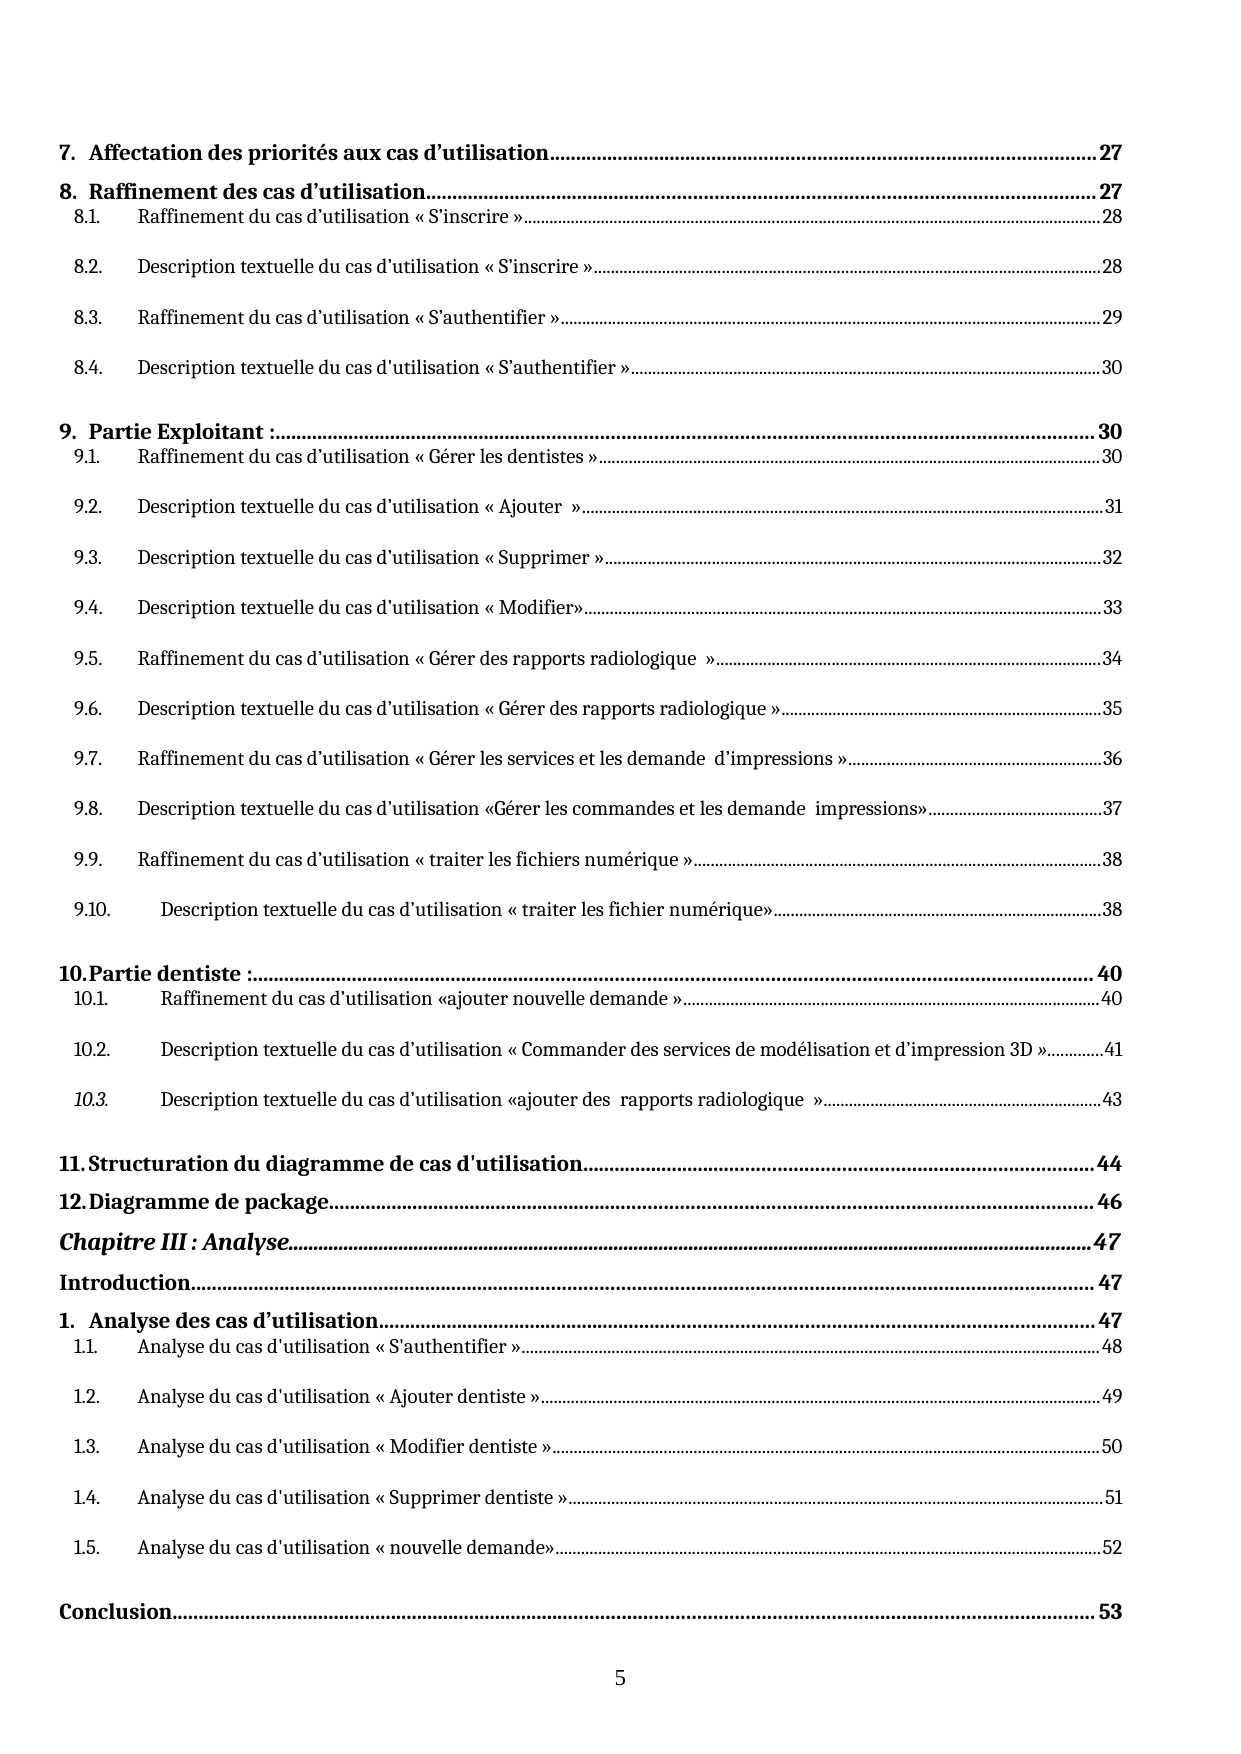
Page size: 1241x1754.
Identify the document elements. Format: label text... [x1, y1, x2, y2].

text 9.9. Raffinement du cas d’utilisation « traiter les fichiers numérique » 38 [74, 847, 1186, 871]
text 1. Analyse des cas d’utilisation 47 [59, 1308, 1240, 1334]
text 9.8. Description textuelle du cas d’utilisation «Gérer les commandes et les demande impressions» 37 [74, 797, 1186, 821]
text 10. Partie dentiste : 40 [59, 961, 1240, 987]
text 8.3. Raffinement du cas d’utilisation « S’authentifier » 29 [74, 305, 1186, 329]
text 10.1. Raffinement du cas d’utilisation «ajouter nouvelle demande » 40 [74, 987, 1186, 1011]
text 10.2. Description textuelle du cas d’utilisation « Commander des services de modélisation et d’impression 3D » 41 [74, 1037, 1186, 1061]
text 1.4. Analyse du cas d'utilisation « Supprimer dentiste » 51 [74, 1485, 1186, 1509]
text 1.5. Analyse du cas d'utilisation « nouvelle demande» 52 [74, 1536, 1186, 1560]
text 10.3. Description textuelle du cas d’utilisation «ajouter des rapports radiologique » 43 [74, 1087, 1186, 1111]
text 8.4. Description textuelle du cas d'utilisation « S’authentifier » 30 [74, 356, 1186, 380]
text 1.2. Analyse du cas d'utilisation « Ajouter dentiste » 49 [74, 1385, 1186, 1409]
text 12. Diagramme de package 46 [59, 1189, 1240, 1216]
text 8. Raffinement des cas d’utilisation 27 [59, 178, 1240, 205]
text 1.1. Analyse du cas d'utilisation « S'authentifier » 48 [74, 1334, 1186, 1358]
text 9.7. Raffinement du cas d’utilisation « Gérer les services et les demande d’impressions » 36 [74, 747, 1186, 771]
text 9.2. Description textuelle du cas d’utilisation « Ajouter » 31 [74, 495, 1186, 519]
text 9.1. Raffinement du cas d’utilisation « Gérer les dentistes » 30 [74, 445, 1186, 469]
text 7. Affectation des priorités aux cas d’utilisation 27 [59, 139, 1240, 166]
text 9.3. Description textuelle du cas d’utilisation « Supprimer » 32 [74, 546, 1186, 569]
text 9.4. Description textuelle du cas d’utilisation « Modifier» 33 [74, 596, 1186, 620]
text 9.5. Raffinement du cas d’utilisation « Gérer des rapports radiologique » 34 [74, 646, 1186, 670]
text 9. Partie Exploitant : 30 [59, 418, 1240, 445]
text 8.2. Description textuelle du cas d’utilisation « S’inscrire » 28 [74, 255, 1186, 279]
text Introduction 47 [59, 1269, 1240, 1296]
text 9.6. Description textuelle du cas d’utilisation « Gérer des rapports radiologique » 35 [74, 696, 1186, 720]
text 1.3. Analyse du cas d'utilisation « Modifier dentiste » 50 [74, 1435, 1186, 1459]
text Conclusion 53 [59, 1598, 1240, 1625]
text 11. Structuration du diagramme de cas d'utilisation 44 [59, 1150, 1240, 1177]
text Chapitre III : Analyse 47 [59, 1228, 1227, 1257]
text 8.1. Raffinement du cas d’utilisation « S’inscrire » 28 [74, 205, 1186, 229]
text 9.10. Description textuelle du cas d’utilisation « traiter les fichier numérique» 38 [74, 898, 1186, 922]
